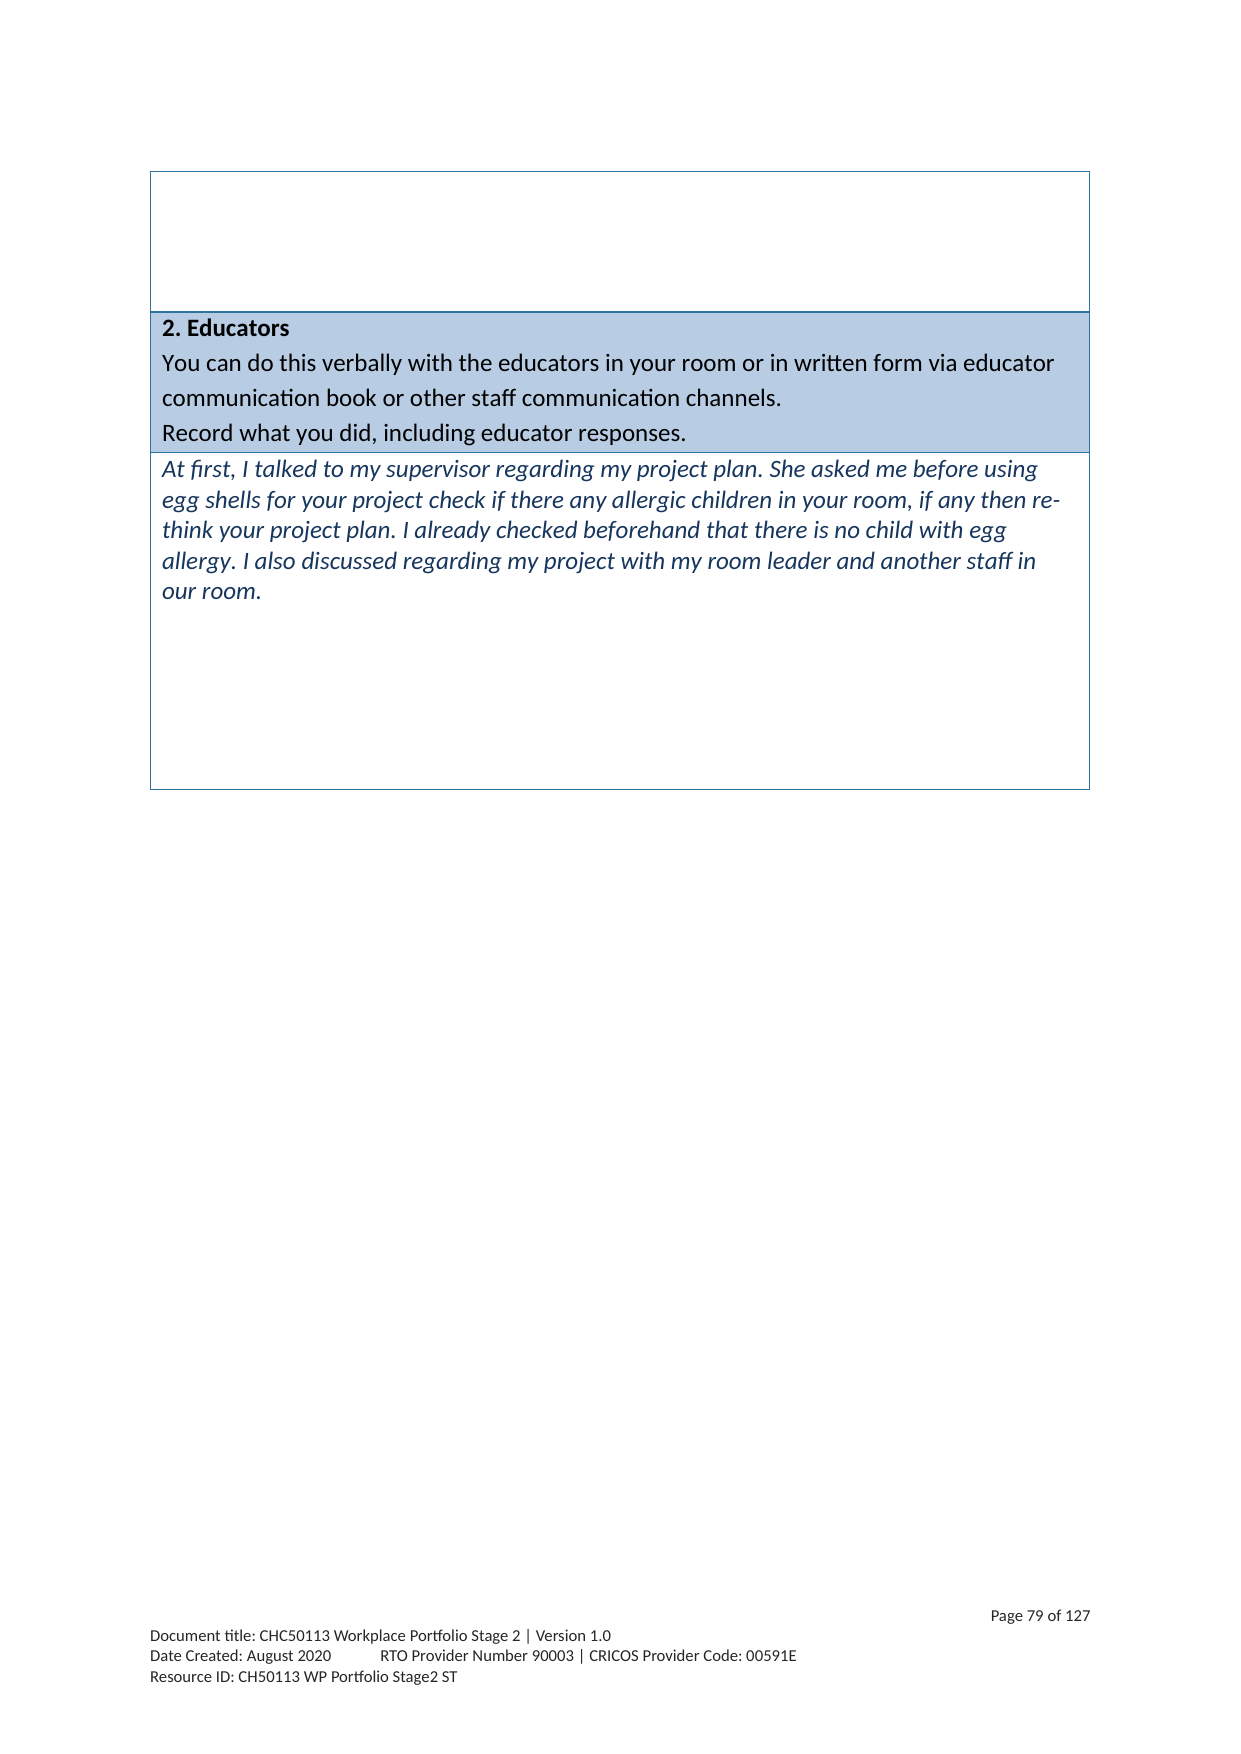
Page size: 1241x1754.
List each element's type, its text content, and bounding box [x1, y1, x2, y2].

table_cell 2. Educators You can do this verbally with the educators in your room or in written form via educator communication book or other staff communication channels. Record what you did, including educator responses. [151, 313, 1089, 452]
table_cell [151, 172, 1089, 311]
table_cell At first, I talked to my supervisor regarding my project plan. She asked me before using egg shells for your project check if there any allergic children in your room, if any then re-think your project plan. I already checked beforehand that there is no child with egg allergy. I also discussed regarding my project with my room leader and another staff in our room. [151, 453, 1089, 789]
